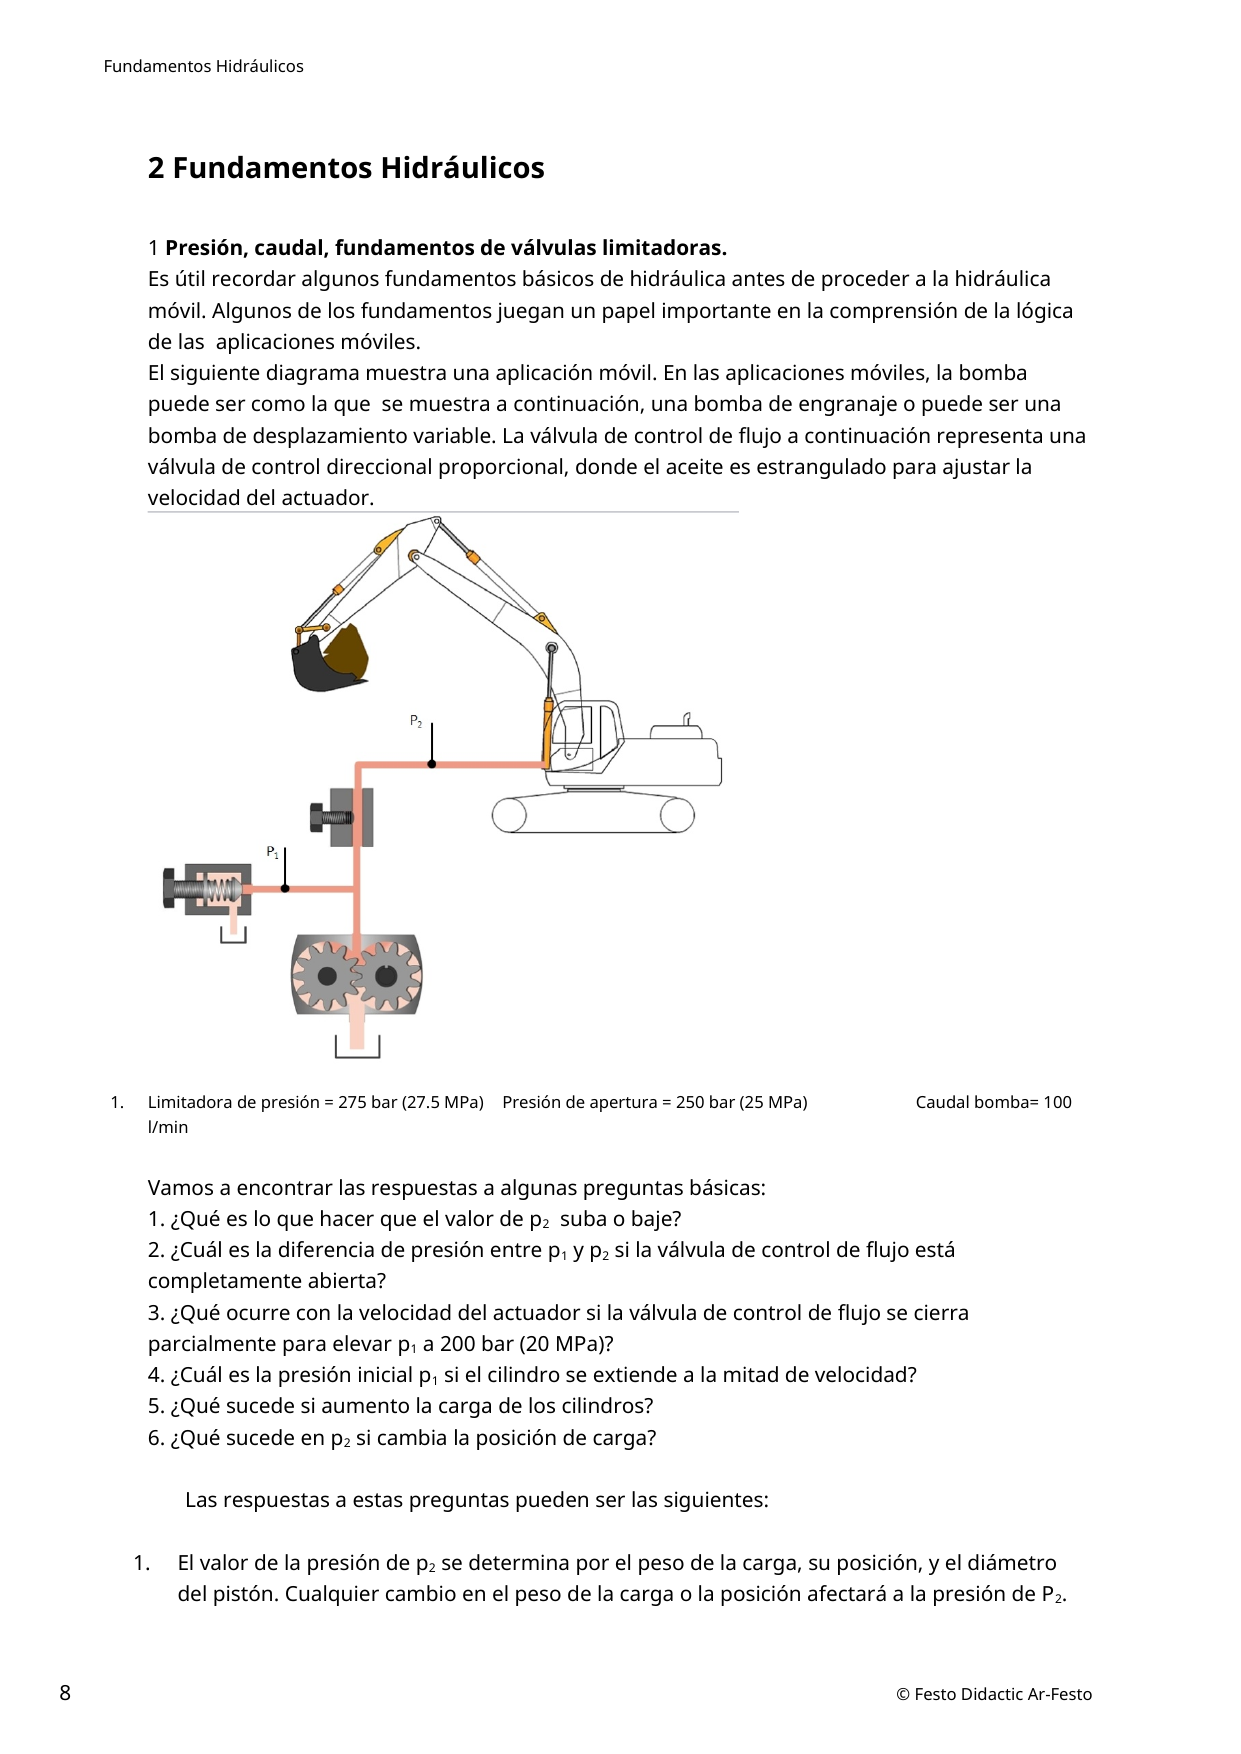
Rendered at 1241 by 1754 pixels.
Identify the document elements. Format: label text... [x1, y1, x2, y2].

text Es útil recordar algunos fundamentos básicos de hidráulica antes de proceder a la hidráulica móvil. Algunos de los fundamentos juegan un papel importante en la comprensión de la lógica de las aplicaciones móviles. [148, 262, 1092, 356]
text 3. ¿Qué ocurre con la velocidad del actuador si la válvula de control de flujo se cierra parcialmente para elevar p1 a 200 bar (20 MPa)? [148, 1295, 1092, 1358]
text 5. ¿Qué sucede si aumento la carga de los cilindros? [148, 1389, 1092, 1420]
subtitle Presión, caudal, fundamentos de válvulas limitadoras. [148, 231, 1092, 262]
text 2. ¿Cuál es la diferencia de presión entre p1 y p2 si la válvula de control de flujo está completamente abierta? [148, 1233, 1092, 1295]
text 6. ¿Qué sucede en p2 si cambia la posición de carga? [148, 1420, 1092, 1451]
text El siguiente diagrama muestra una aplicación móvil. En las aplicaciones móviles, la bomba puede ser como la que se muestra a continuación, una bomba de engranaje o puede ser una bomba de desplazamiento variable. La válvula de control de flujo a continuación representa una válvula de control direccional proporcional, donde el aceite es estrangulado para ajustar la velocidad del actuador. [148, 356, 1092, 512]
text 1. ¿Qué es lo que hacer que el valor de p2 suba o baje? [148, 1201, 1092, 1233]
list Las respuestas a estas preguntas pueden ser las siguientes: [185, 1483, 1092, 1514]
picture [147, 511, 739, 1069]
text 4. ¿Cuál es la presión inicial p1 si el cilindro se extiende a la mitad de velocidad? [148, 1358, 1092, 1389]
list El valor de la presión de p2 se determina por el peso de la carga, su posición, y el diámetro del pistón. Cualquier cambio en el peso de la carga o la posición afectará a la presión de P2. [133, 1545, 1092, 1608]
subtitle Fundamentos Hidráulicos [148, 148, 1092, 187]
text Vamos a encontrar las respuestas a algunas preguntas básicas: [148, 1170, 1092, 1201]
text Limitadora de presión = 275 bar (27.5 MPa) Presión de apertura = 250 bar (25 MPa) Caudal bomba= 100 l/min [110, 1089, 1092, 1139]
